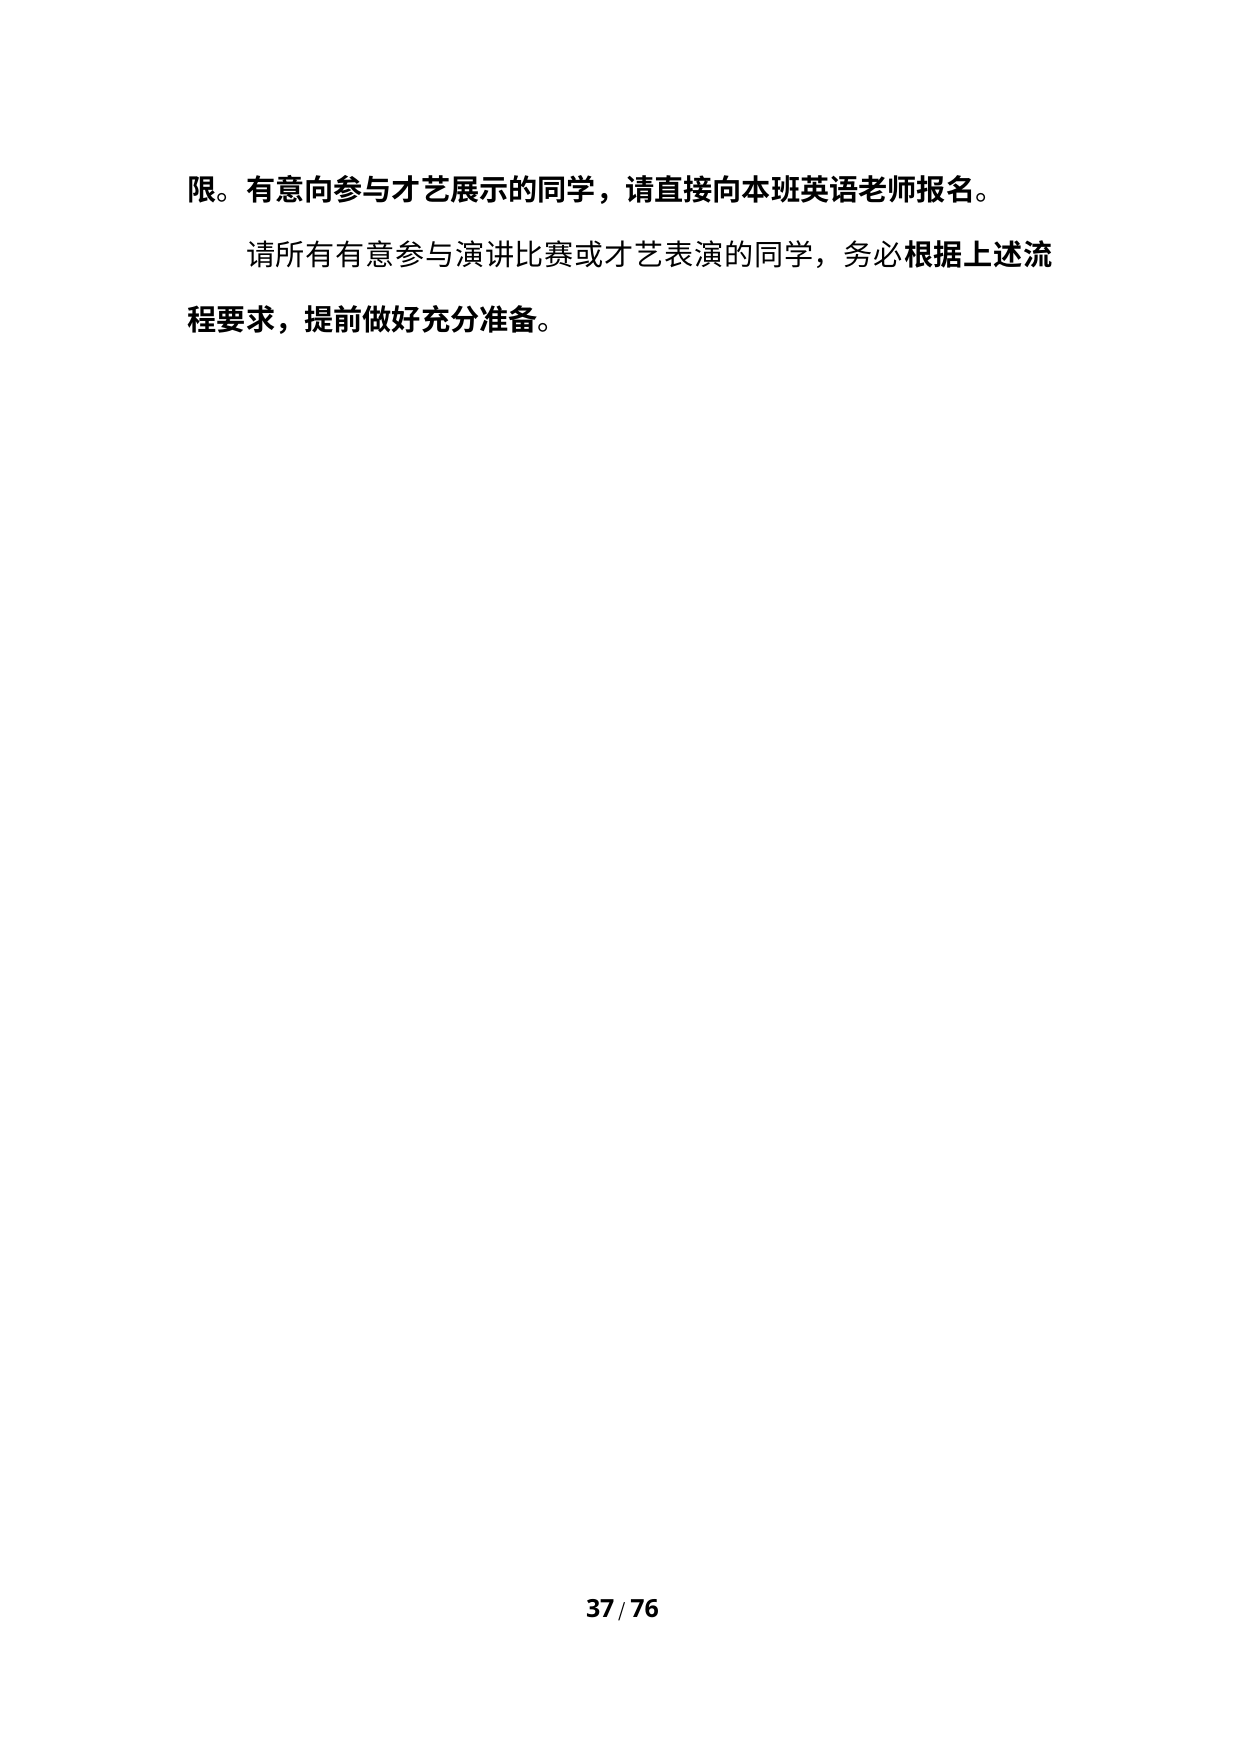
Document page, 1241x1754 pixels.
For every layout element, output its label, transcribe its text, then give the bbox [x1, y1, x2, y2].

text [187, 156, 1053, 221]
text 请所有有意参与演讲比赛或才艺表演的同学，务必根据上述流程要求，提前做好充分准备。 [187, 221, 1053, 351]
